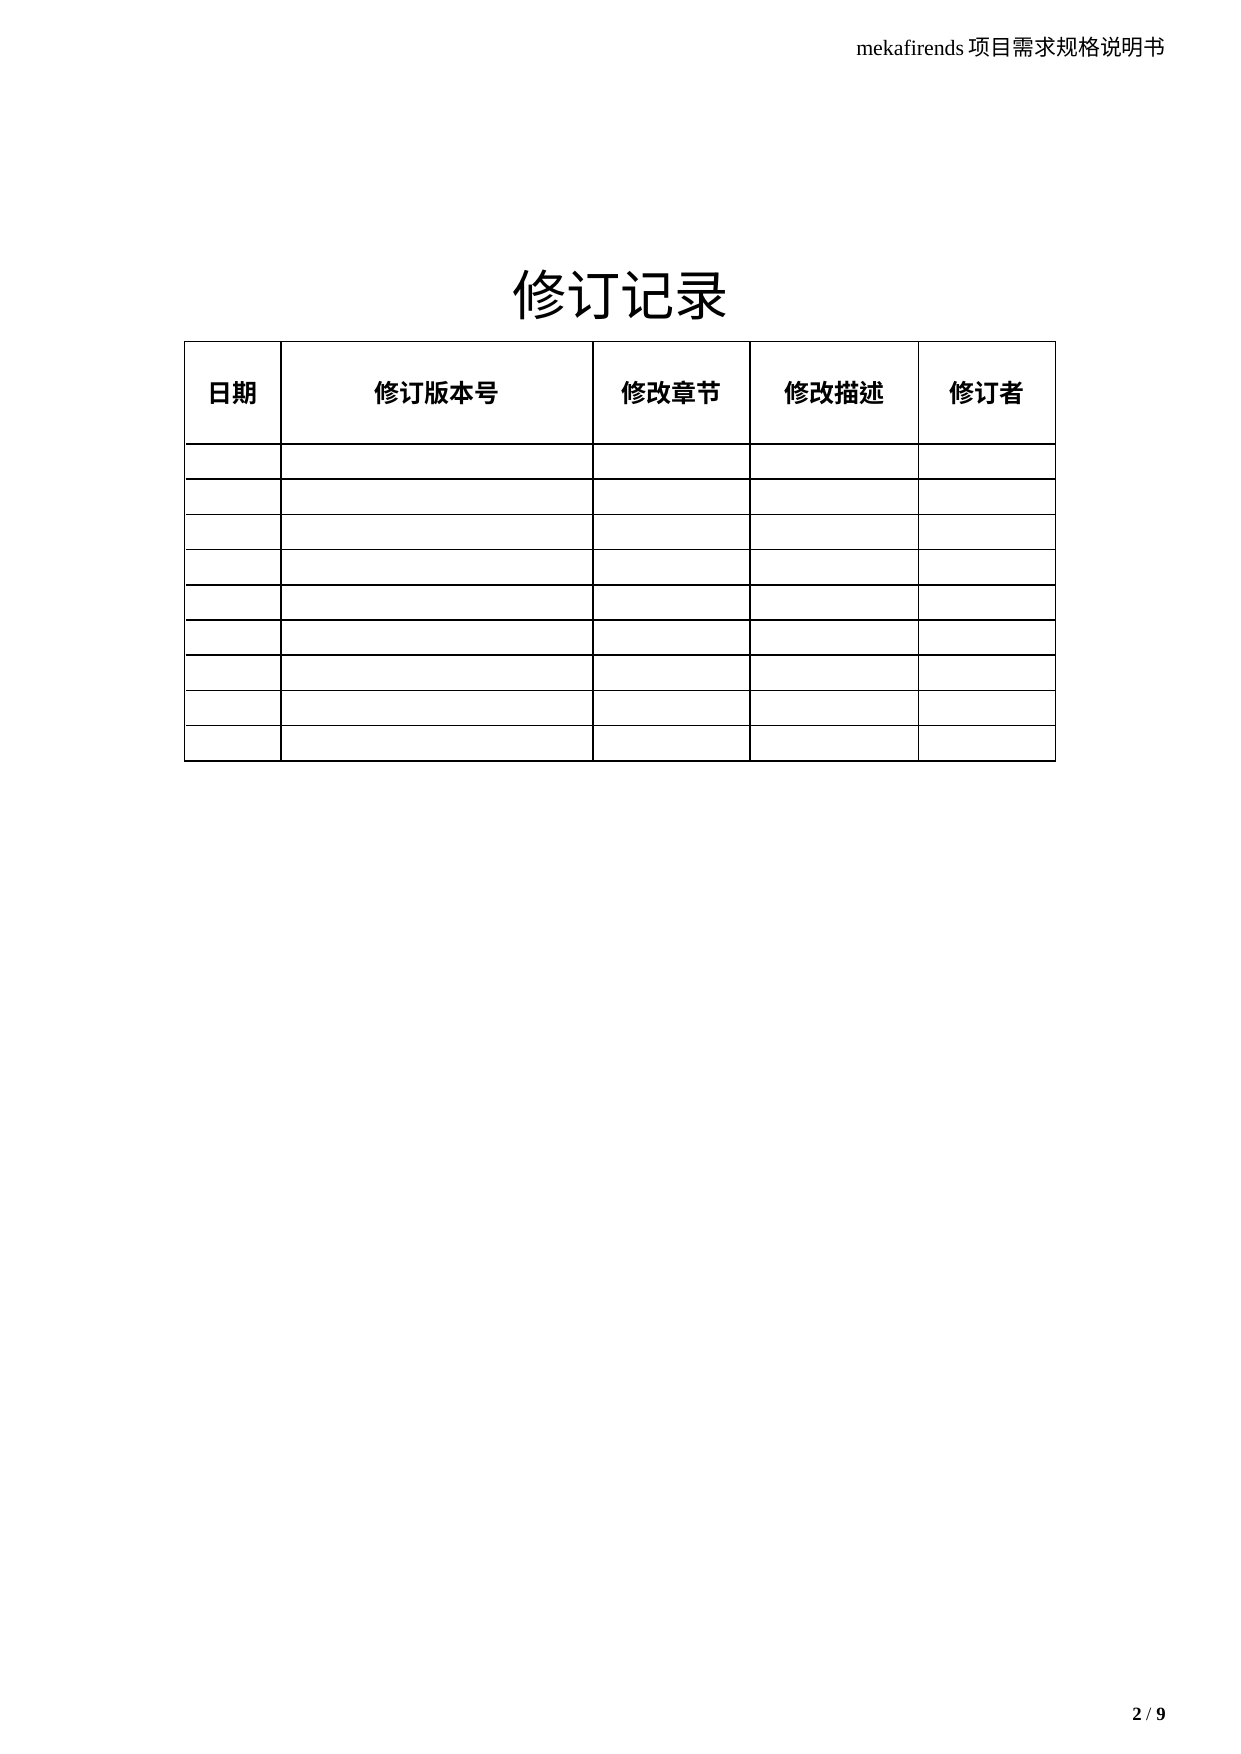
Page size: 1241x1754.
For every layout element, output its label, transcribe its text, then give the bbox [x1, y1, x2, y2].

table_cell [919, 691, 1055, 725]
table_cell [185, 550, 280, 584]
table_cell [282, 586, 592, 619]
table_cell [594, 656, 749, 689]
table_cell [185, 479, 280, 513]
table_cell [185, 585, 280, 619]
table_header 修订版本号 [282, 342, 592, 443]
table_cell [751, 656, 918, 689]
table_cell [919, 480, 1055, 513]
table_cell [594, 691, 749, 725]
table_cell [751, 515, 918, 549]
table_cell [185, 655, 280, 689]
table_cell [185, 620, 280, 654]
table_cell [282, 656, 592, 689]
table_cell [919, 550, 1055, 584]
table_cell [594, 445, 749, 478]
text 修订记录 [75, 243, 1165, 341]
table_cell [919, 586, 1055, 619]
table_cell [751, 691, 918, 725]
table_cell [751, 621, 918, 654]
table_cell [185, 444, 280, 478]
table_cell [282, 515, 592, 549]
table_header 修改描述 [751, 342, 918, 443]
table_cell [751, 550, 918, 584]
table_cell [282, 621, 592, 654]
table_cell [282, 550, 592, 584]
table_cell [919, 515, 1055, 549]
table_header 日期 [185, 342, 280, 443]
table_cell [919, 726, 1055, 760]
table_cell [594, 726, 749, 760]
table_cell [282, 445, 592, 478]
table_cell [185, 691, 280, 725]
table_header 修订者 [919, 342, 1055, 443]
table_cell [185, 726, 280, 760]
table_cell [751, 586, 918, 619]
table_cell [185, 515, 280, 549]
table_cell [919, 621, 1055, 654]
table_cell [751, 445, 918, 478]
table_cell [594, 515, 749, 549]
table_cell [594, 586, 749, 619]
table_cell [594, 480, 749, 513]
table_cell [919, 445, 1055, 478]
table_cell [594, 621, 749, 654]
table_cell [282, 480, 592, 513]
table_cell [282, 726, 592, 760]
table_cell [751, 726, 918, 760]
table_cell [751, 480, 918, 513]
table_header 修改章节 [594, 342, 749, 443]
table_cell [282, 691, 592, 725]
table_cell [919, 656, 1055, 689]
table_cell [594, 550, 749, 584]
